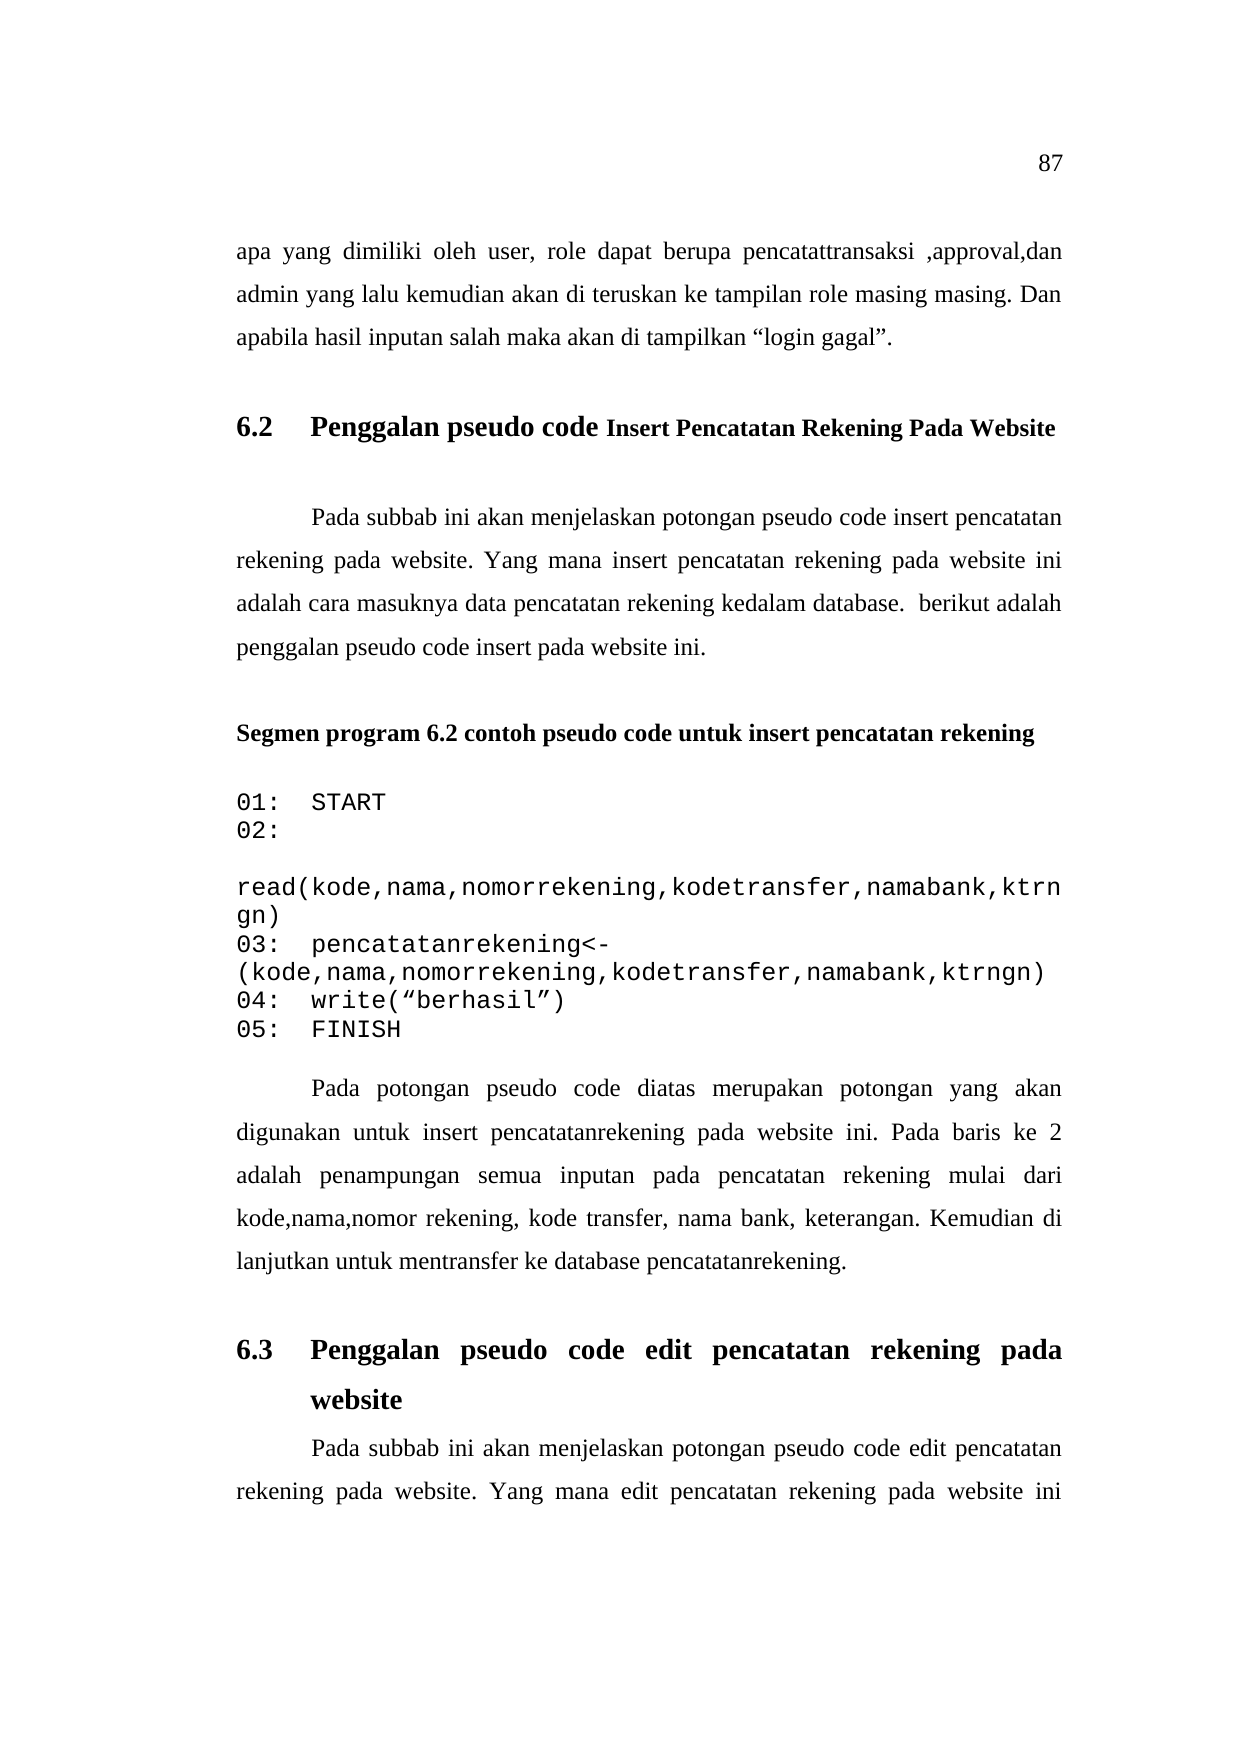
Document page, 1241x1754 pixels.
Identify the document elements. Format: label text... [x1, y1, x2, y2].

text Pada subbab ini akan menjelaskan potongan pseudo code insert pencatatan rekening pada website. Yang mana insert pencatatan rekening pada website ini adalah cara masuknya data pencatatan rekening kedalam database. berikut adalah penggalan pseudo code insert pada website ini. [236, 502, 1063, 660]
text Pada potongan pseudo code diatas merupakan potongan yang akan digunakan untuk insert pencatatanrekening pada website ini. Pada baris ke 2 adalah penampungan semua inputan pada pencatatan rekening mulai dari kode,nama,nomor rekening, kode transfer, nama bank, keterangan. Kemudian di lanjutkan untuk mentransfer ke database pencatatanrekening. [236, 1073, 1063, 1275]
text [236, 236, 1063, 351]
list Penggalan pseudo code Insert Pencatatan Rekening Pada Website [236, 409, 1063, 442]
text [236, 1433, 1063, 1505]
list Penggalan pseudo code edit pencatatan rekening pada website [236, 1332, 1063, 1416]
text 01: START 02: read(kode,nama,nomorrekening,kodetransfer,namabank,ktrngn) 03: pencatatanrekening<-(kode,nama,nomorrekening,kodetransfer,namabank,ktrngn) 04: write(“berhasil”) 05: FINISH [236, 761, 1063, 1073]
text Segmen program 6.2 contoh pseudo code untuk insert pencatatan rekening [236, 718, 1063, 747]
